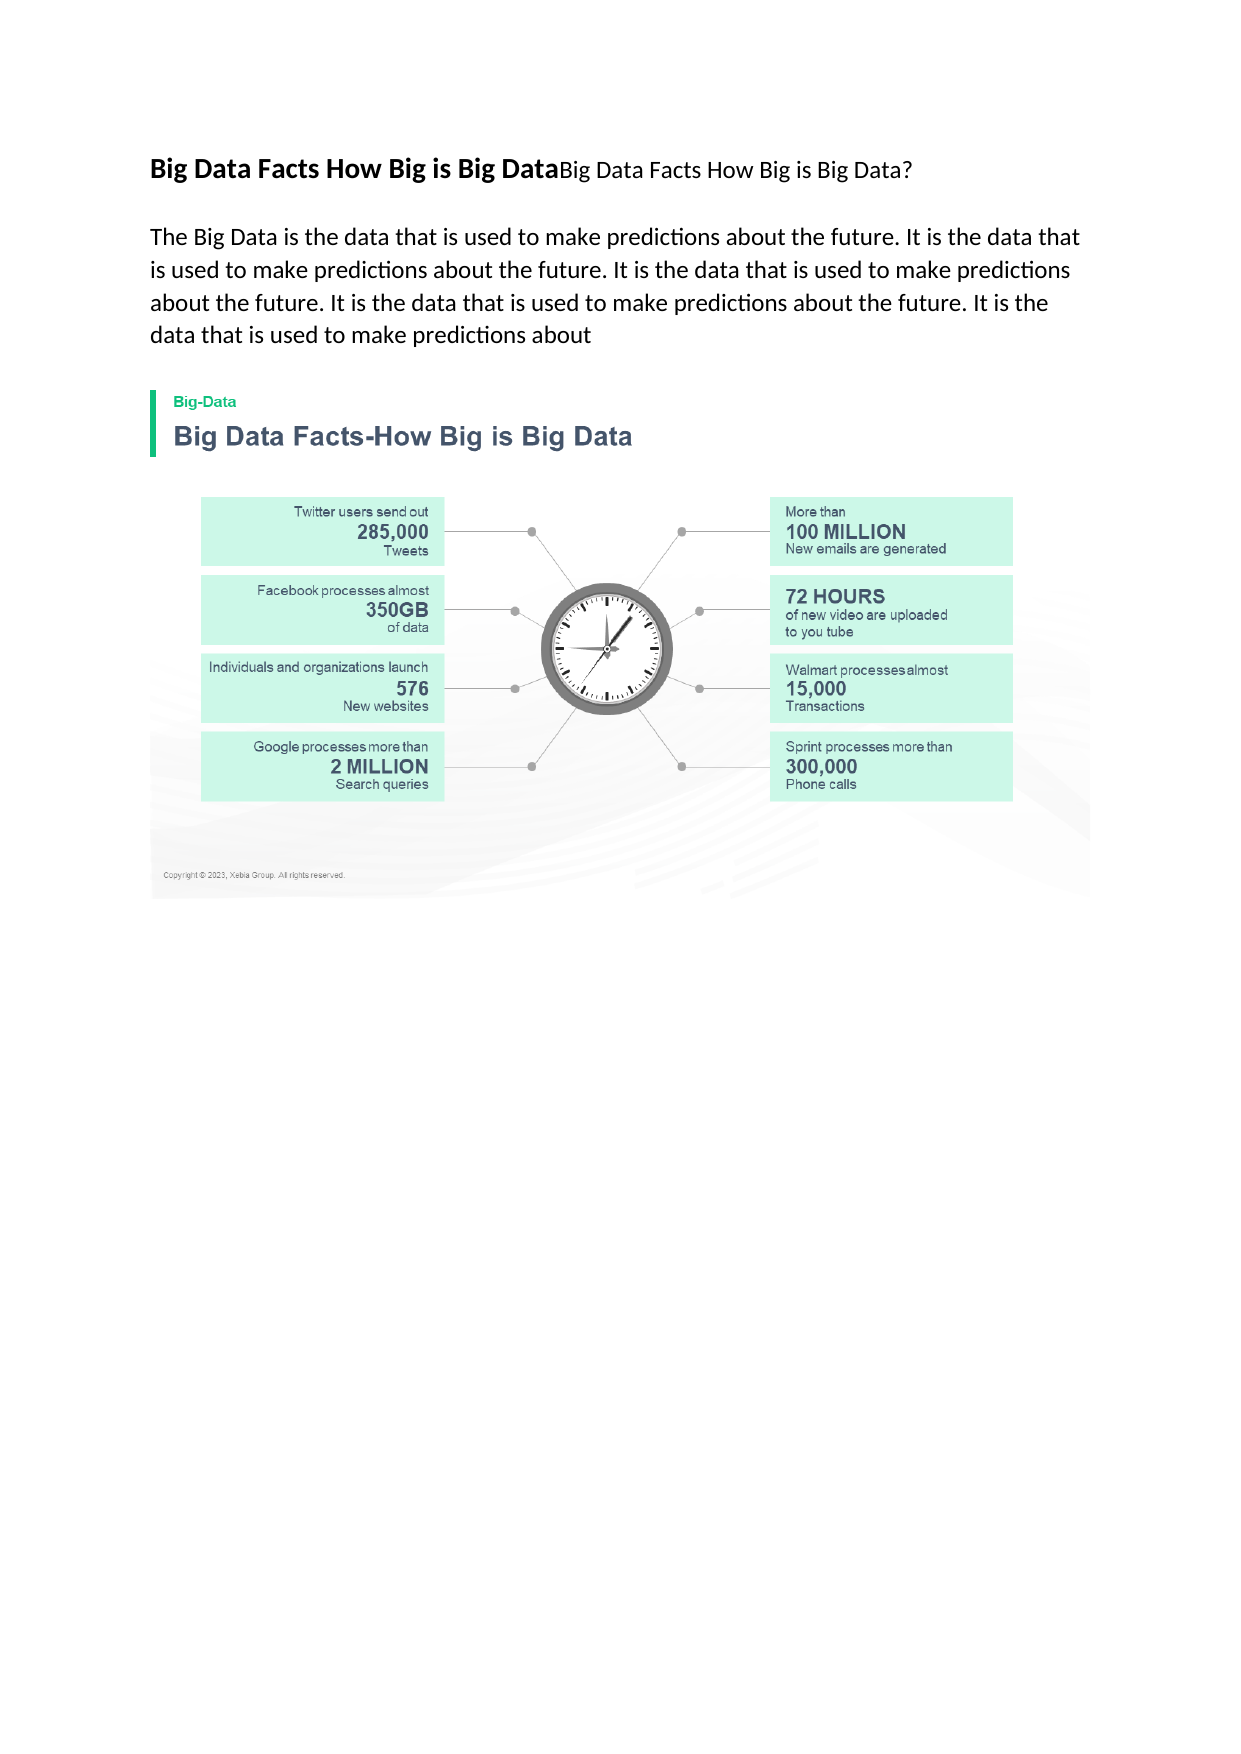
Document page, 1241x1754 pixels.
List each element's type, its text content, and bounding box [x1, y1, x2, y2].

picture [150, 369, 1091, 899]
text Big Data Facts How Big is Big DataBig Data Facts How Big is Big Data? The Big Data is the data that is used to make predictions about the future. It is the data that is used to make predictions about the future. It is the data that is used to make predictions about the future. It is the data that is used to make predictions about the future. It is the data that is used to make predictions about [150, 150, 1090, 350]
